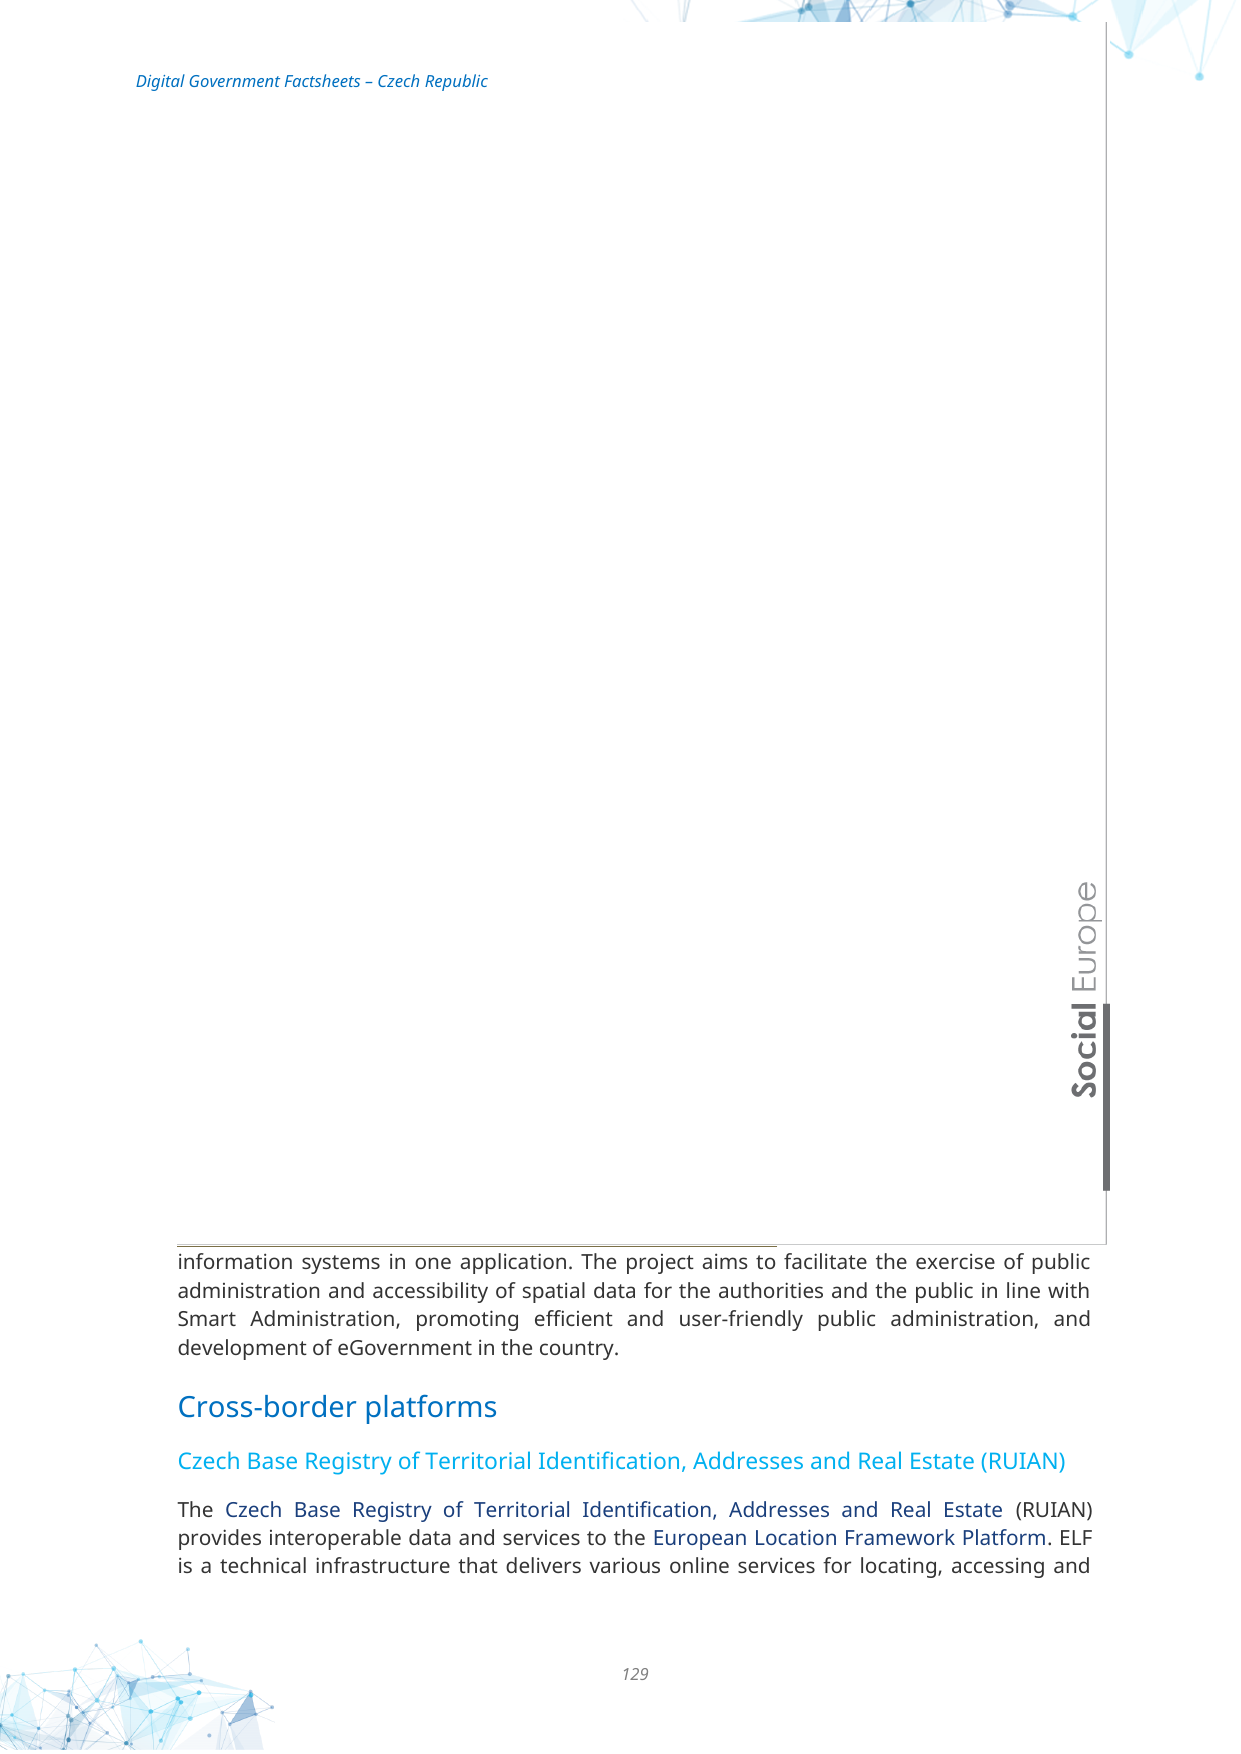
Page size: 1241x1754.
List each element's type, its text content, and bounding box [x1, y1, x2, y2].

text The Ministry of the Interior began implementing a project to create Digital Government Maps (DMVS). The digital map of Public Administration unifies data from various geographic information systems in one application. The project aims to facilitate the exercise of public administration and accessibility of spatial data for the authorities and the public in line with Smart Administration, promoting efficient and user-friendly public administration, and development of eGovernment in the country. [177, 1247, 1092, 1361]
text The Czech Base Registry of Territorial Identification, Addresses and Real Estate (RUIAN) provides interoperable data and services to the European Location Framework Platform. ELF is a technical infrastructure that delivers various online services for locating, accessing and using reference location data from across Europe through a single point of access. In doing so, RUIAN’s location data contributes to a new ELF cross-border product, the Cadastral Index Map. [177, 1495, 1092, 1580]
picture [177, 22, 1110, 1245]
subtitle Czech Base Registry of Territorial Identification, Addresses and Real Estate (RUIAN) [177, 1445, 1092, 1476]
subtitle Cross-border platforms [177, 1386, 1092, 1426]
